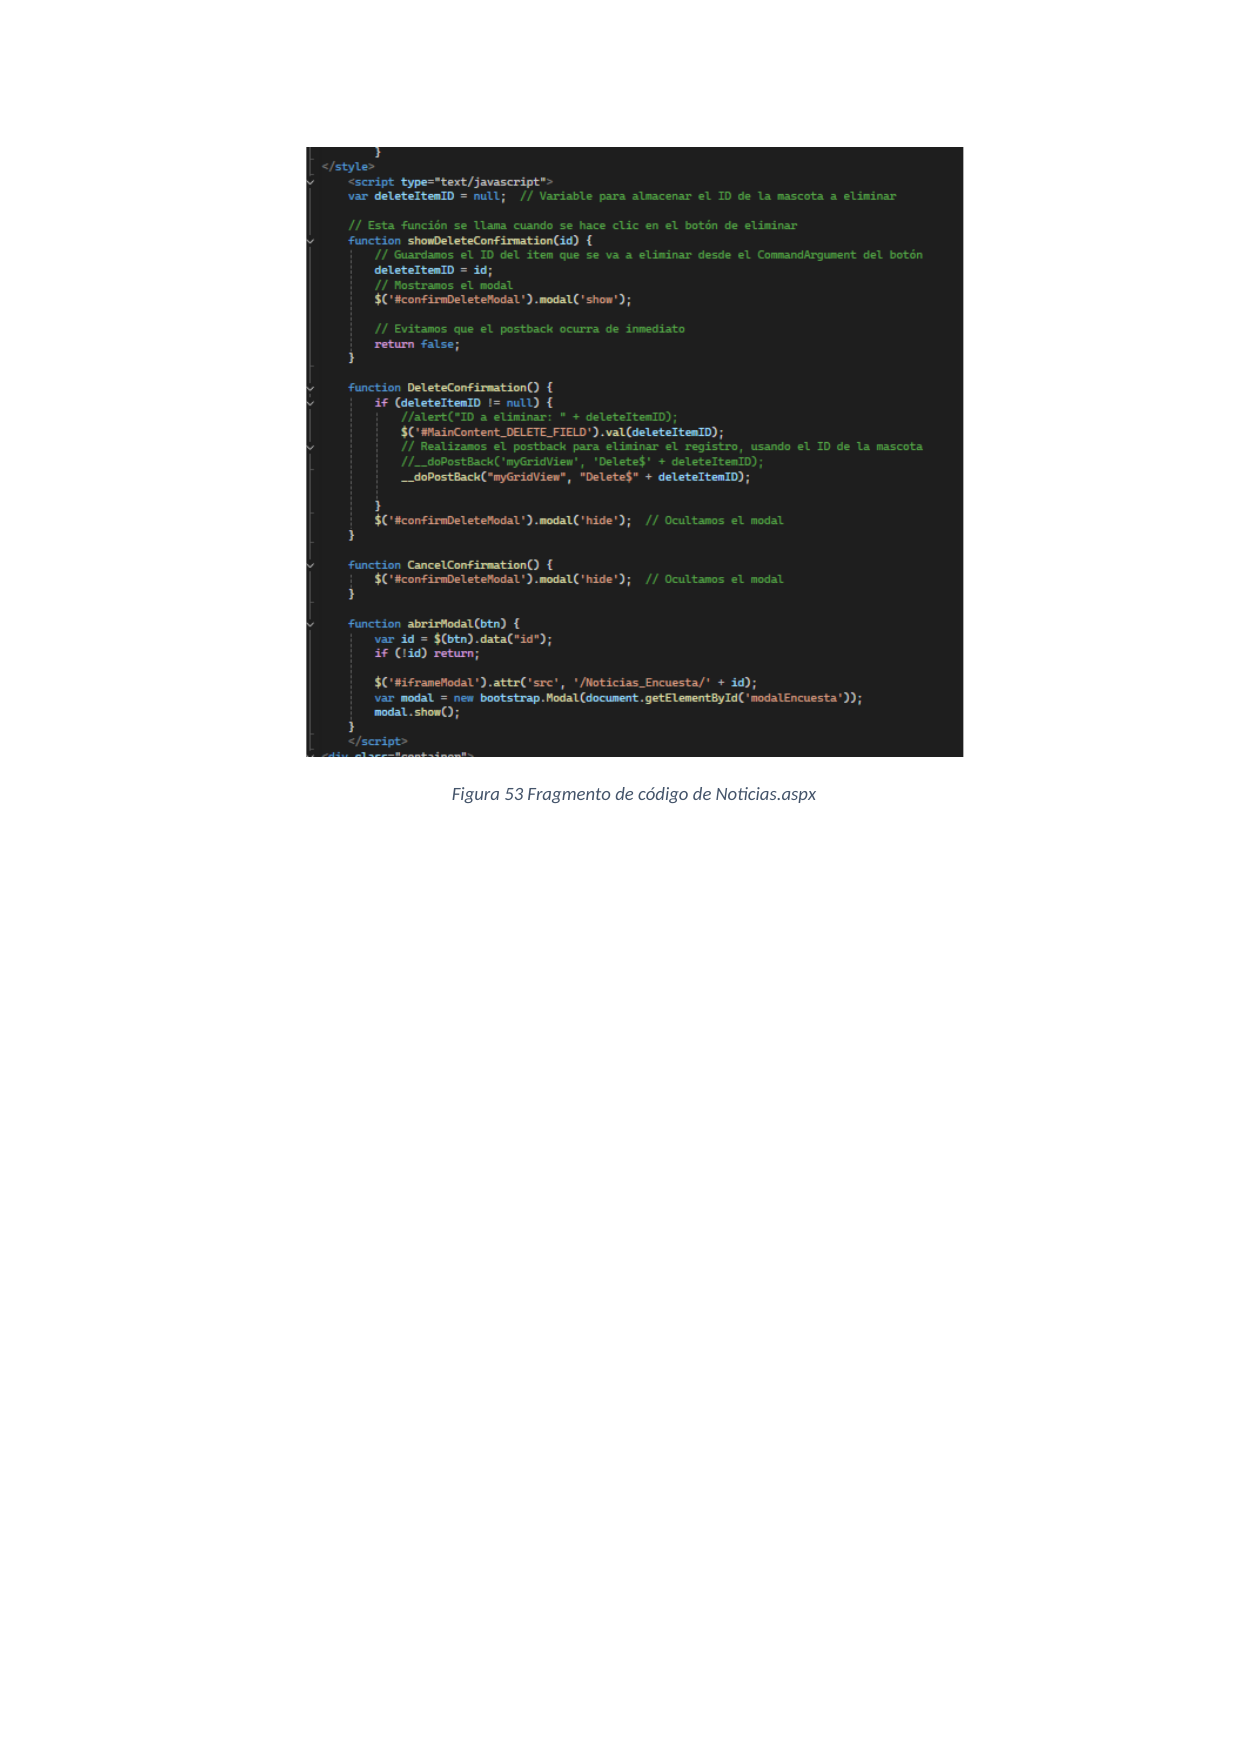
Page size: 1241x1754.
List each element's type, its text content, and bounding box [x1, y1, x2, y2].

picture [306, 147, 964, 757]
text Figura 53 Fragmento de código de Noticias.aspx [177, 782, 1092, 804]
